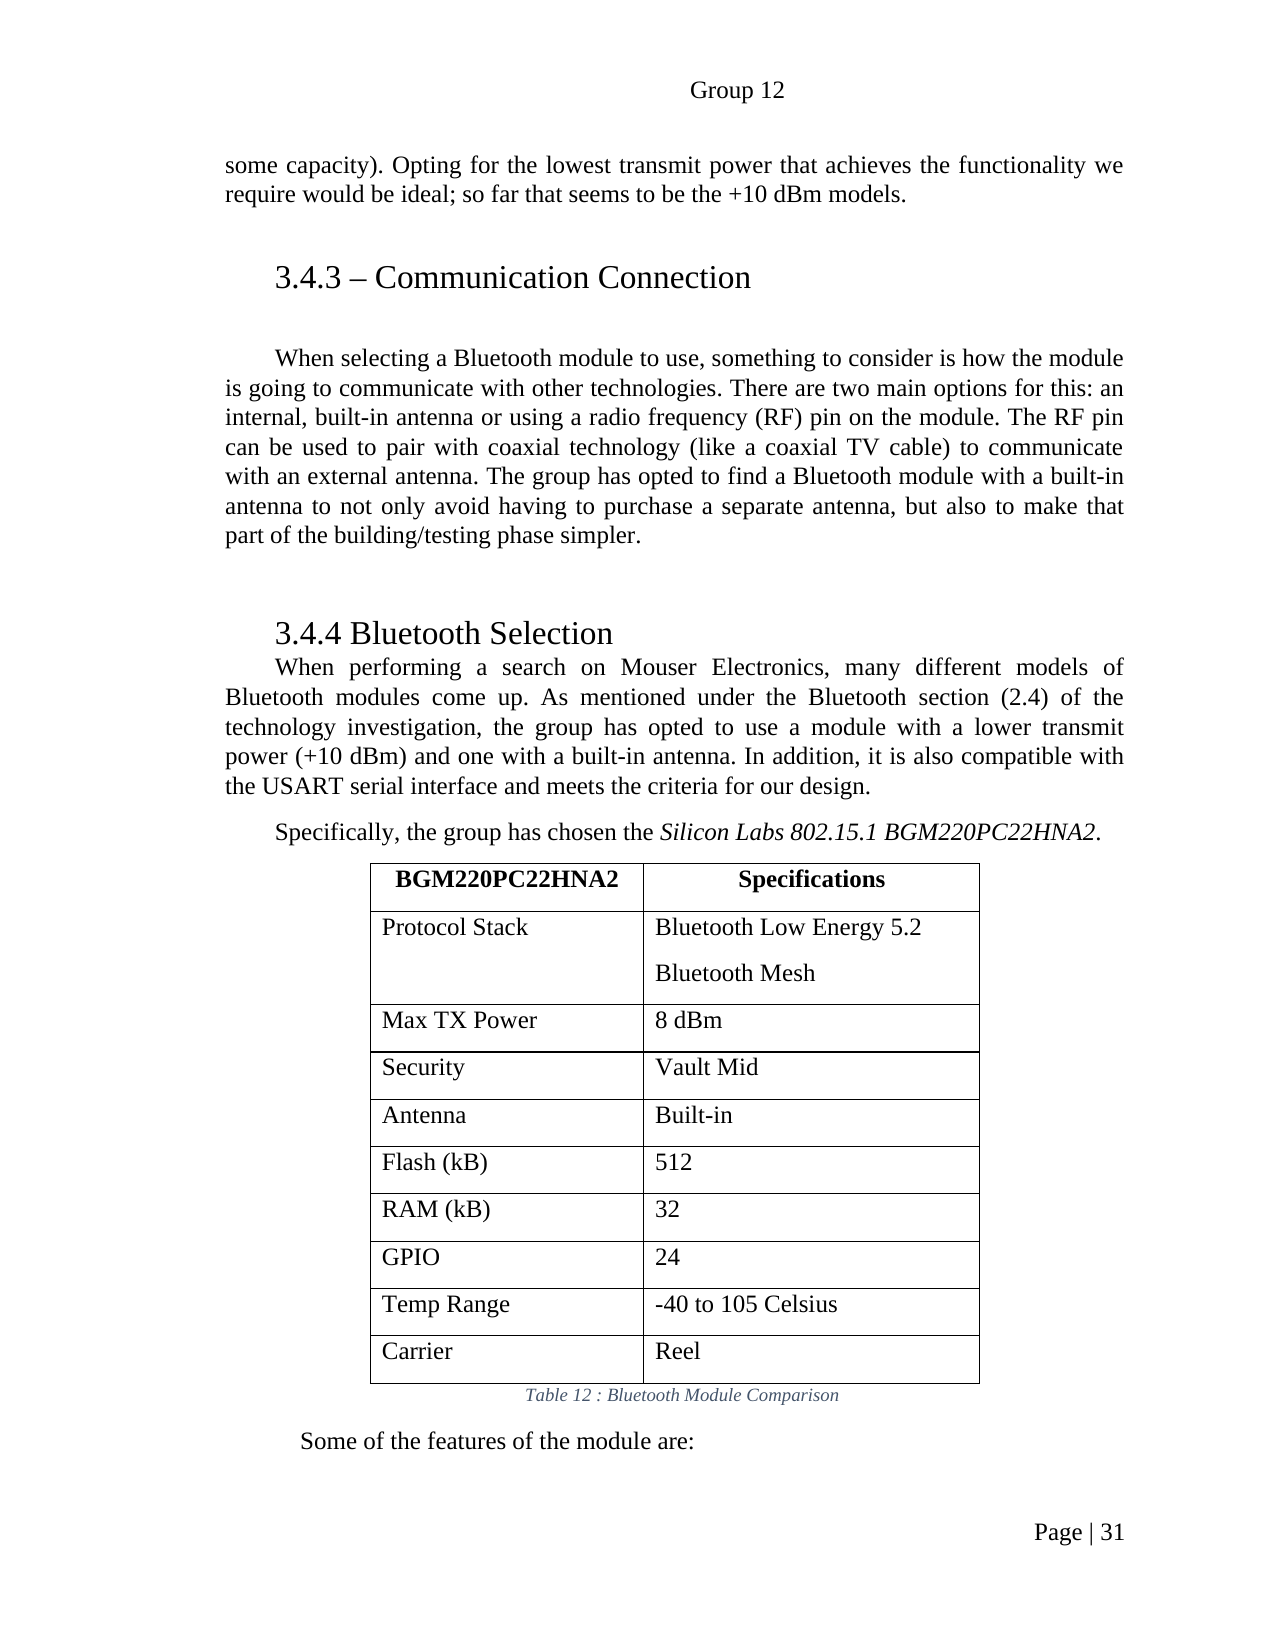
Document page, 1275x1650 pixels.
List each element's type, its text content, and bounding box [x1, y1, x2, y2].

table_cell Antenna [371, 1100, 643, 1146]
table_cell Security [371, 1053, 643, 1099]
table_cell Max TX Power [371, 1005, 643, 1051]
table_cell 8 dBm [644, 1005, 979, 1051]
table_cell 32 [644, 1194, 979, 1241]
subtitle 3.4.4 Bluetooth Selection [225, 613, 1125, 651]
table_cell 512 [644, 1147, 979, 1193]
text Specifically, the group has chosen the Silicon Labs 802.15.1 BGM220PC22HNA2. [225, 817, 1125, 846]
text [225, 150, 1125, 208]
text Some of the features of the module are: [225, 1426, 1125, 1455]
table_header Specifications [644, 864, 979, 911]
table_cell 24 [644, 1242, 979, 1288]
table_cell Temp Range [371, 1289, 643, 1335]
table_header BGM220PC22HNA2 [371, 864, 643, 911]
table_cell GPIO [371, 1242, 643, 1288]
table_cell Carrier [371, 1336, 643, 1382]
table_cell Reel [644, 1336, 979, 1382]
table_cell Flash (kB) [371, 1147, 643, 1193]
table_cell RAM (kB) [371, 1194, 643, 1241]
text When selecting a Bluetooth module to use, something to consider is how the module is going to communicate with other technologies. There are two main options for this: an internal, built-in antenna or using a radio frequency (RF) pin on the module. The RF pin can be used to pair with coaxial technology (like a coaxial TV cable) to communicate with an external antenna. The group has opted to find a Bluetooth module with a built-in antenna to not only avoid having to purchase a separate antenna, but also to make that part of the building/testing phase simpler. [225, 343, 1125, 549]
table_cell Built-in [644, 1100, 979, 1146]
subtitle 3.4.3 – Communication Connection [225, 257, 1125, 296]
table_cell Vault Mid [644, 1053, 979, 1099]
table_cell Bluetooth Low Energy 5.2 Bluetooth Mesh [644, 912, 979, 1004]
text When performing a search on Mouser Electronics, many different models of Bluetooth modules come up. As mentioned under the Bluetooth section (2.4) of the technology investigation, the group has opted to use a module with a lower transmit power (+10 dBm) and one with a built-in antenna. In addition, it is also compatible with the USART serial interface and meets the criteria for our design. [225, 652, 1125, 799]
table_cell -40 to 105 Celsius [644, 1289, 979, 1335]
table_cell Protocol Stack [371, 912, 643, 1004]
